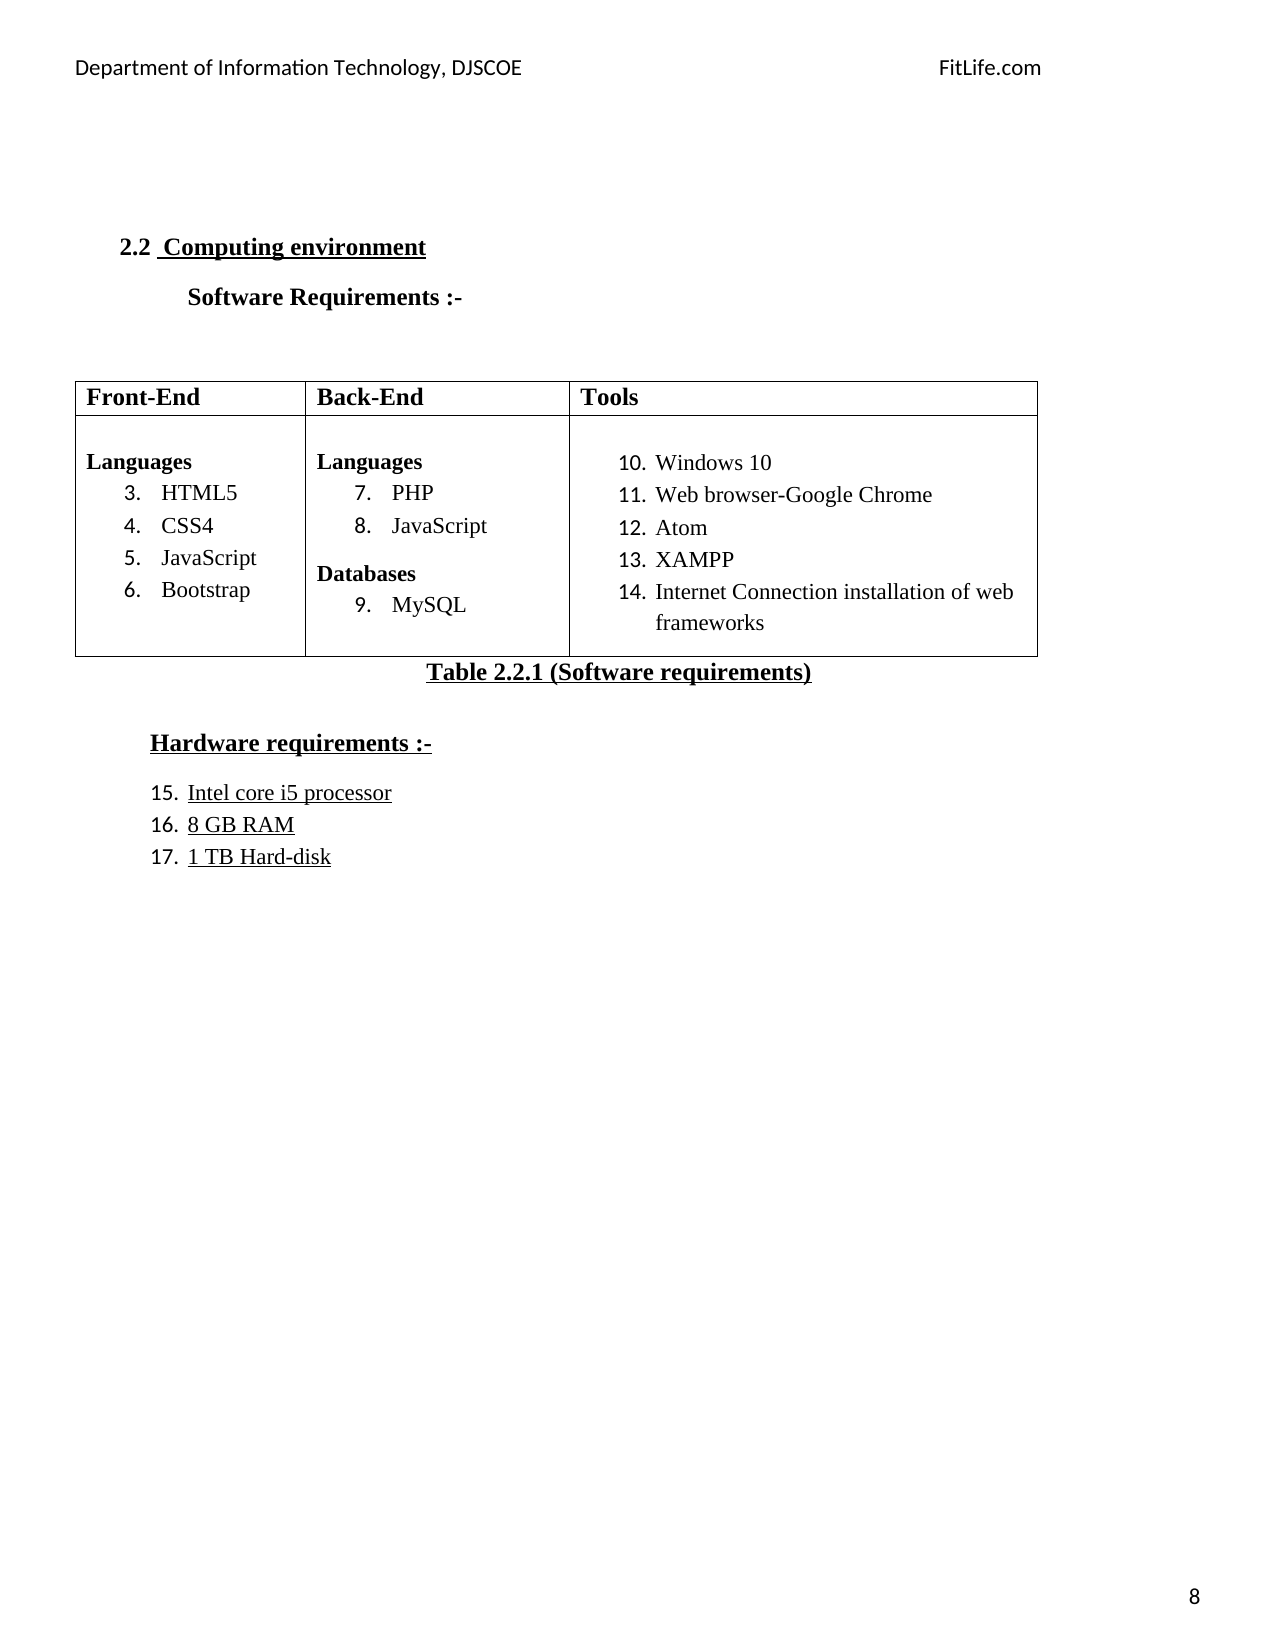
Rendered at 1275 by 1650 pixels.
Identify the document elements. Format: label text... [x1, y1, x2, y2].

table_cell Languages HTML5 CSS4 JavaScript Bootstrap [76, 416, 305, 656]
text Table 2.2.1 (Software requirements) [37, 657, 1200, 685]
table_cell Windows 10 Web browser-Google Chrome Atom XAMPP Internet Connection installation of web frameworks [570, 416, 1037, 656]
list Computing environment [119, 232, 1200, 261]
text Hardware requirements :- [75, 728, 1200, 757]
list Intel core i5 processor [150, 778, 1200, 806]
text Software Requirements :- [112, 282, 1200, 311]
table_cell Languages PHP JavaScript Databases MySQL [306, 416, 569, 656]
list 8 GB RAM [150, 810, 1200, 838]
table_header Tools [570, 382, 1037, 414]
table_header Front-End [76, 382, 305, 414]
list 1 TB Hard-disk [150, 842, 1200, 870]
table_header Back-End [306, 382, 569, 414]
